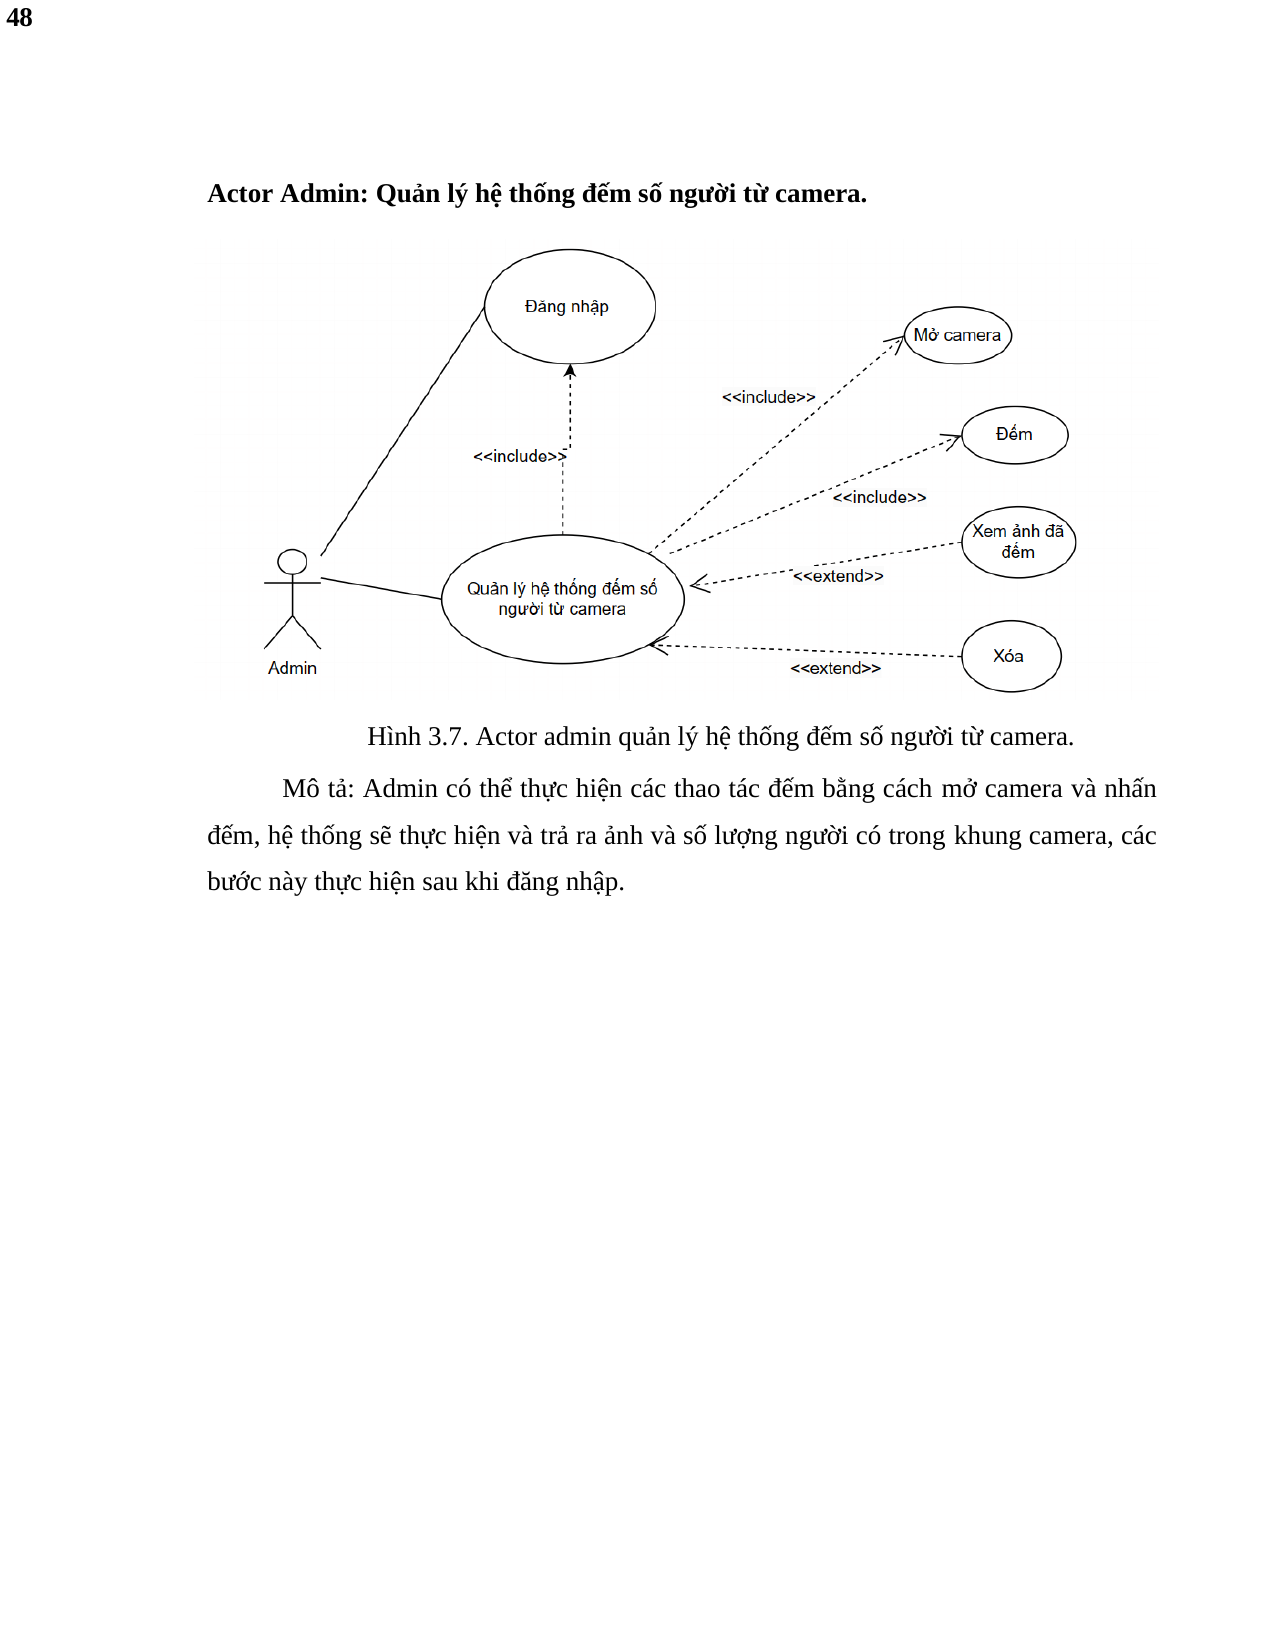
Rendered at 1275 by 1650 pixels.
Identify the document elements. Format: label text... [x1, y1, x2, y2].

picture [193, 239, 1159, 700]
text Mô tả: Admin có thể thực hiện các thao tác đếm bằng cách mở camera và nhấn đếm, hệ thống sẽ thực hiện và trả ra ảnh và số lượng người có trong khung camera, các bước này thực hiện sau khi đăng nhập. [207, 772, 1157, 897]
subtitle Actor Admin: Quản lý hệ thống đếm số người từ camera. [207, 177, 1244, 208]
text Hình 3.7. Actor admin quản lý hệ thống đếm số người từ camera. [282, 720, 1156, 751]
